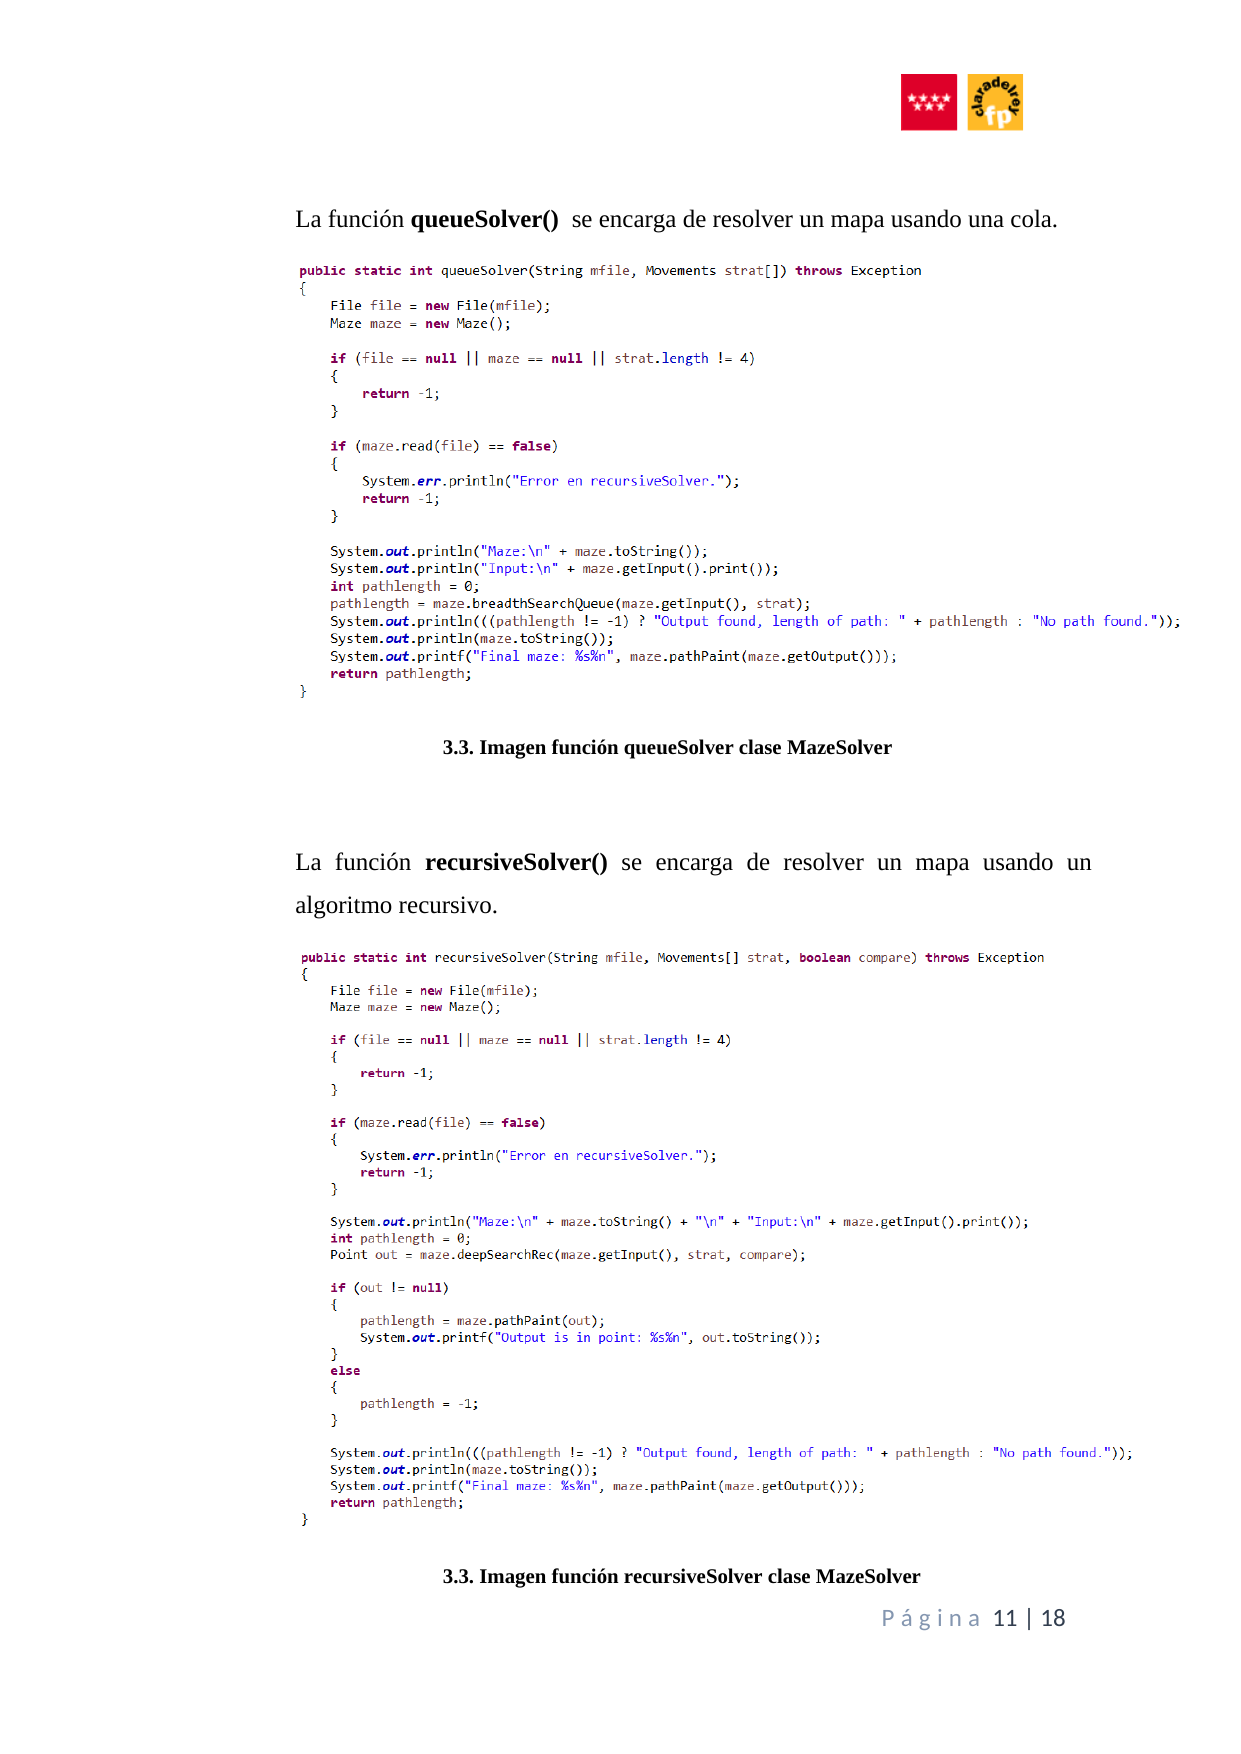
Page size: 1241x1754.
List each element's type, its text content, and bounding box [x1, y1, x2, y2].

picture [295, 264, 1189, 705]
picture [900, 73, 1024, 131]
picture [295, 950, 1141, 1534]
text La función queueSolver() se encarga de resolver un mapa usando una cola. [221, 204, 1092, 233]
text 3.3. Imagen función queueSolver clase MazeSolver [369, 735, 1092, 759]
text La función recursiveSolver() se encarga de resolver un mapa usando un algoritmo recursivo. [295, 847, 1092, 919]
text 3.3. Imagen función recursiveSolver clase MazeSolver [369, 1564, 1092, 1588]
